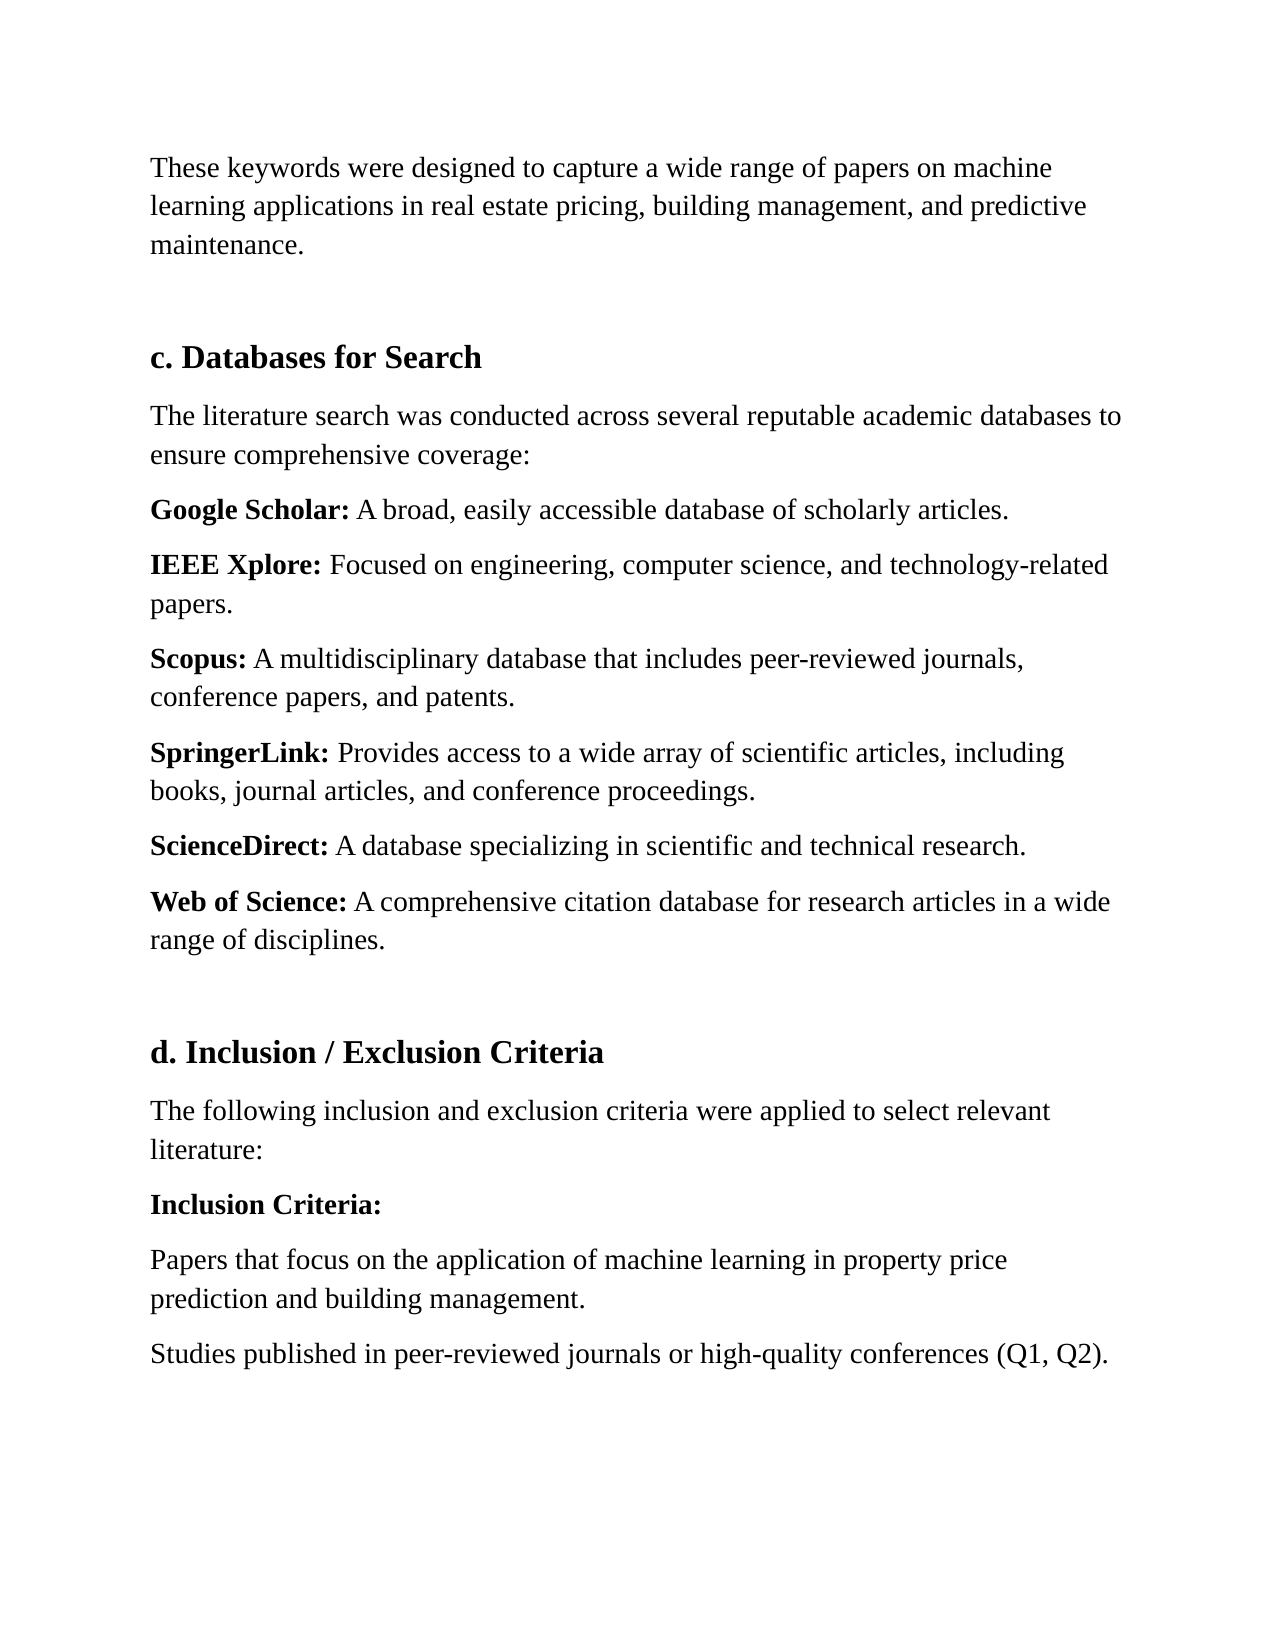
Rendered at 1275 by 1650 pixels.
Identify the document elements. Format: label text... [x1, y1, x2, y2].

text c. Databases for Search [150, 337, 1125, 376]
text Studies published in peer-reviewed journals or high-quality conferences (Q1, Q2). [150, 1336, 1125, 1369]
text These keywords were designed to capture a wide range of papers on machine learning applications in real estate pricing, building management, and predictive maintenance. [150, 150, 1125, 261]
text IEEE Xplore: Focused on engineering, computer science, and technology-related papers. [150, 547, 1125, 619]
text ScienceDirect: A database specializing in scientific and technical research. [150, 828, 1125, 862]
text Papers that focus on the application of machine learning in property price prediction and building management. [150, 1242, 1125, 1314]
text d. Inclusion / Exclusion Criteria [150, 1033, 1125, 1071]
text Web of Science: A comprehensive citation database for research articles in a wide range of disciplines. [150, 884, 1125, 956]
text Scopus: A multidisciplinary database that includes peer-reviewed journals, conference papers, and patents. [150, 641, 1125, 713]
text The literature search was conducted across several reputable academic databases to ensure comprehensive coverage: [150, 398, 1125, 470]
text SpringerLink: Provides access to a wide array of scientific articles, including books, journal articles, and conference proceedings. [150, 735, 1125, 807]
text Google Scholar: A broad, easily accessible database of scholarly articles. [150, 492, 1125, 526]
text Inclusion Criteria: [150, 1187, 1125, 1221]
text The following inclusion and exclusion criteria were applied to select relevant literature: [150, 1093, 1125, 1165]
